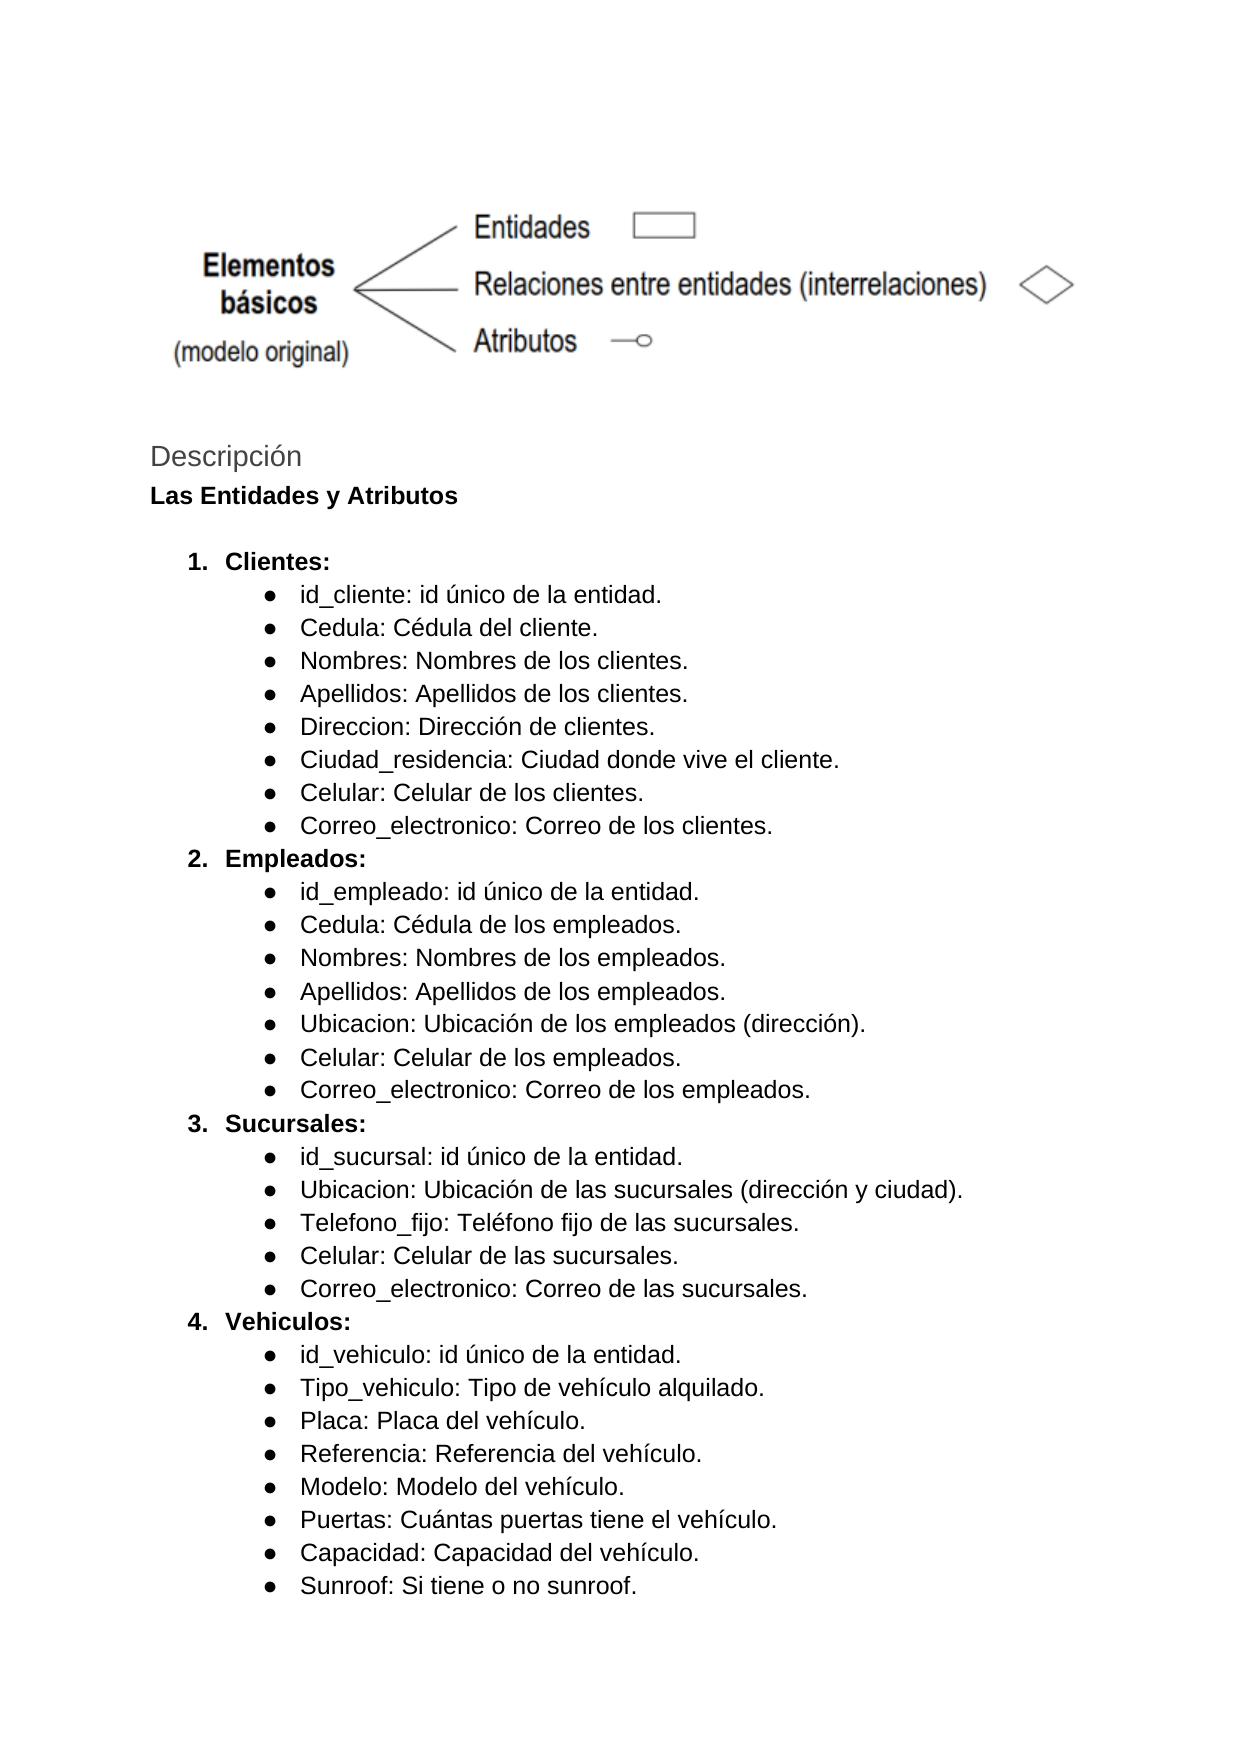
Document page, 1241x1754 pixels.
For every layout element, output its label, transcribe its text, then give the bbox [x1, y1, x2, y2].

list Telefono_fijo: Teléfono fijo de las sucursales. [262, 1208, 1090, 1236]
list Tipo_vehiculo: Tipo de vehículo alquilado. [262, 1373, 1090, 1401]
list Correo_electronico: Correo de los clientes. [262, 811, 1090, 840]
list Capacidad: Capacidad del vehículo. [262, 1538, 1090, 1567]
list Nombres: Nombres de los empleados. [262, 943, 1090, 972]
list Ciudad_residencia: Ciudad donde vive el cliente. [262, 745, 1090, 774]
list Direccion: Dirección de clientes. [262, 712, 1090, 741]
list id_empleado: id único de la entidad. [262, 877, 1090, 906]
list Vehiculos: [187, 1307, 1090, 1335]
list id_vehiculo: id único de la entidad. [262, 1340, 1090, 1368]
list id_sucursal: id único de la entidad. [262, 1142, 1090, 1170]
list id_cliente: id único de la entidad. [262, 580, 1090, 609]
list Ubicacion: Ubicación de las sucursales (dirección y ciudad). [262, 1174, 1090, 1203]
list Sucursales: [187, 1108, 1090, 1137]
list Apellidos: Apellidos de los clientes. [262, 679, 1090, 708]
list Nombres: Nombres de los clientes. [262, 646, 1090, 675]
list Cedula: Cédula de los empleados. [262, 910, 1090, 939]
text Las Entidades y Atributos [150, 481, 1090, 510]
list Correo_electronico: Correo de las sucursales. [262, 1274, 1090, 1302]
list Celular: Celular de los empleados. [262, 1042, 1090, 1071]
list Cedula: Cédula del cliente. [262, 613, 1090, 642]
list Correo_electronico: Correo de los empleados. [262, 1076, 1090, 1104]
list Ubicacion: Ubicación de los empleados (dirección). [262, 1009, 1090, 1038]
list Celular: Celular de los clientes. [262, 778, 1090, 807]
list Referencia: Referencia del vehículo. [262, 1439, 1090, 1467]
list Modelo: Modelo del vehículo. [262, 1472, 1090, 1501]
list Sunroof: Si tiene o no sunroof. [262, 1571, 1090, 1599]
list Puertas: Cuántas puertas tiene el vehículo. [262, 1505, 1090, 1533]
picture [150, 150, 1091, 402]
list Celular: Celular de las sucursales. [262, 1241, 1090, 1269]
list Placa: Placa del vehículo. [262, 1406, 1090, 1434]
subtitle Descripción [150, 439, 1090, 473]
list Empleados: [187, 844, 1090, 873]
list Clientes: [187, 547, 1090, 576]
list Apellidos: Apellidos de los empleados. [262, 976, 1090, 1005]
